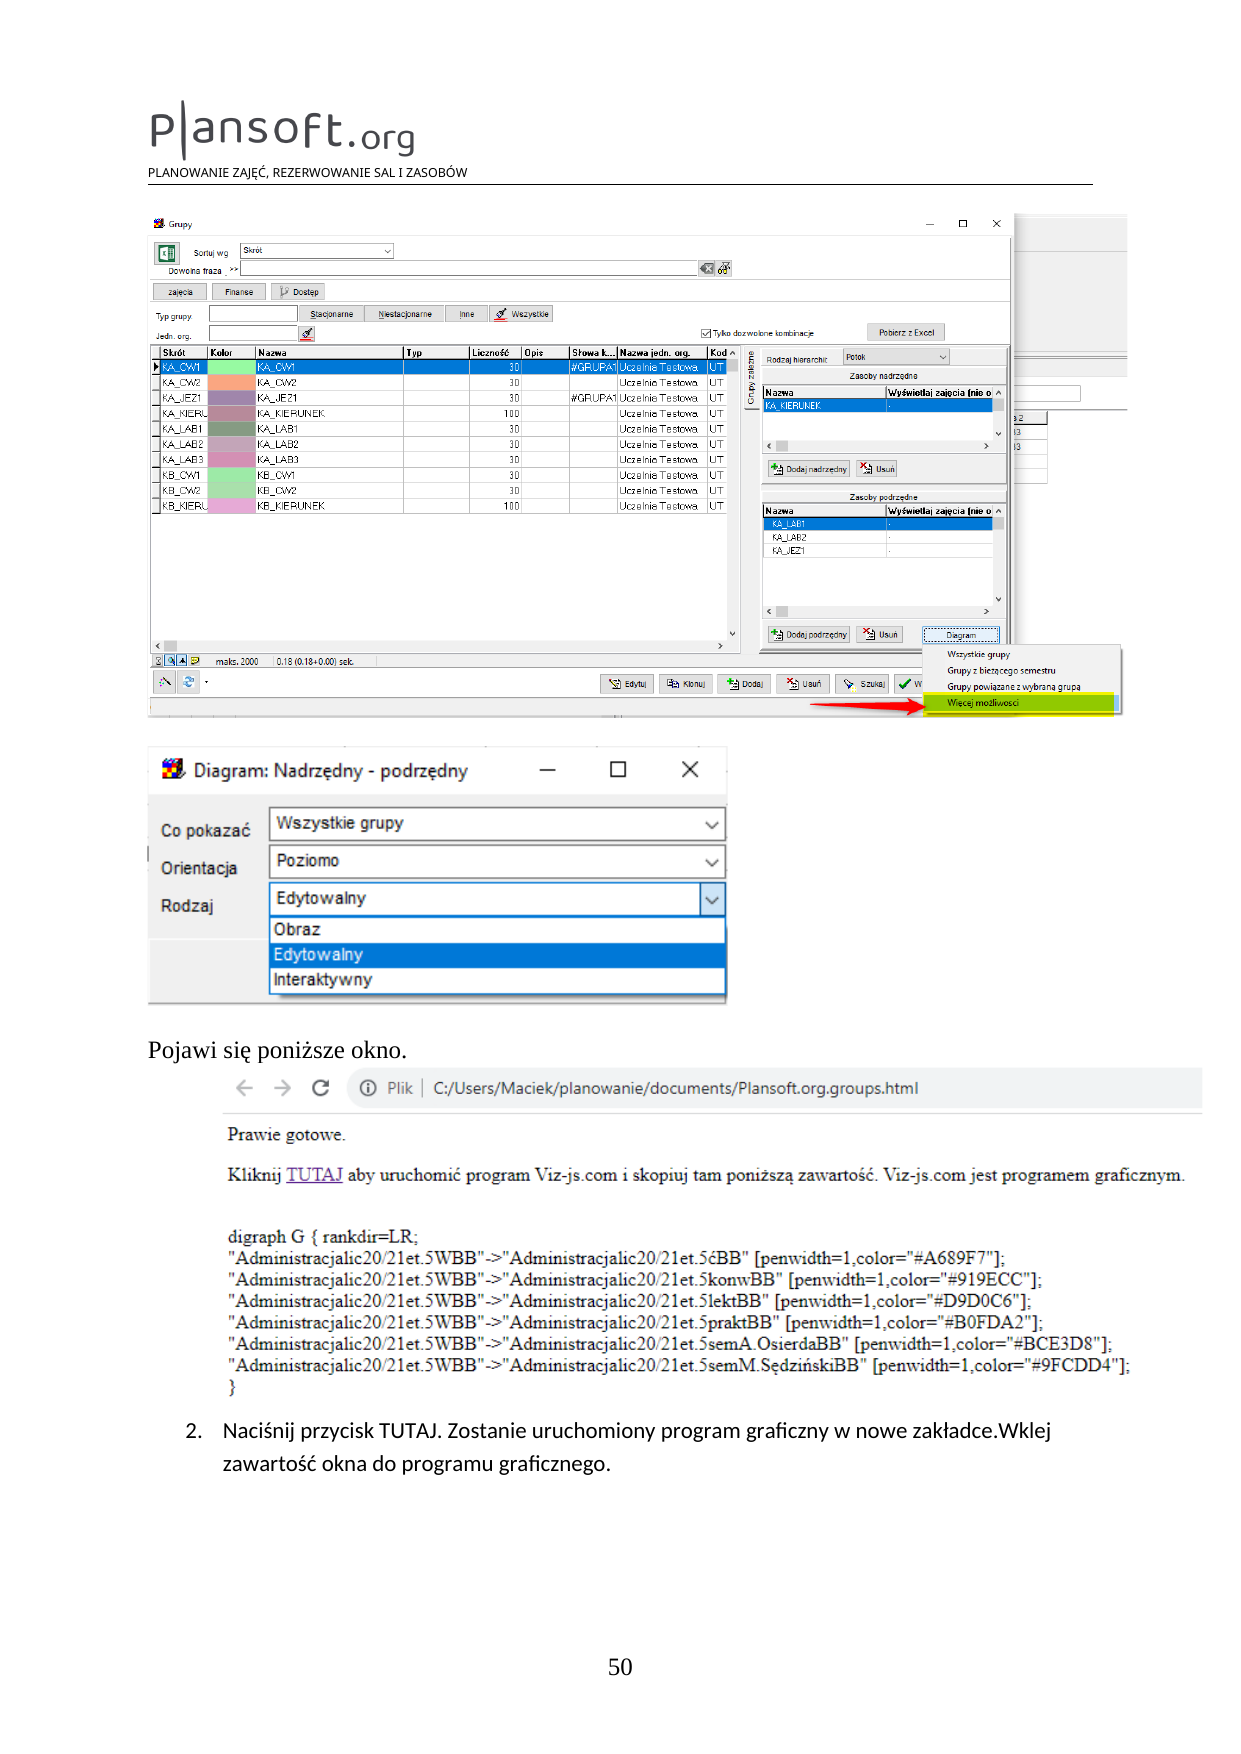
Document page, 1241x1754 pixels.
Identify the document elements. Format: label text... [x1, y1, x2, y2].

picture [147, 746, 728, 1006]
picture [147, 73, 418, 165]
picture [222, 1063, 1203, 1413]
list Naciśnij przycisk TUTAJ. Zostanie uruchomiony program graficzny w nowe zakładce.Wklej zawartość okna do programu graficznego. [185, 1417, 1093, 1477]
text Pojawi się poniższe okno. [148, 1035, 1093, 1063]
picture [147, 213, 1128, 718]
